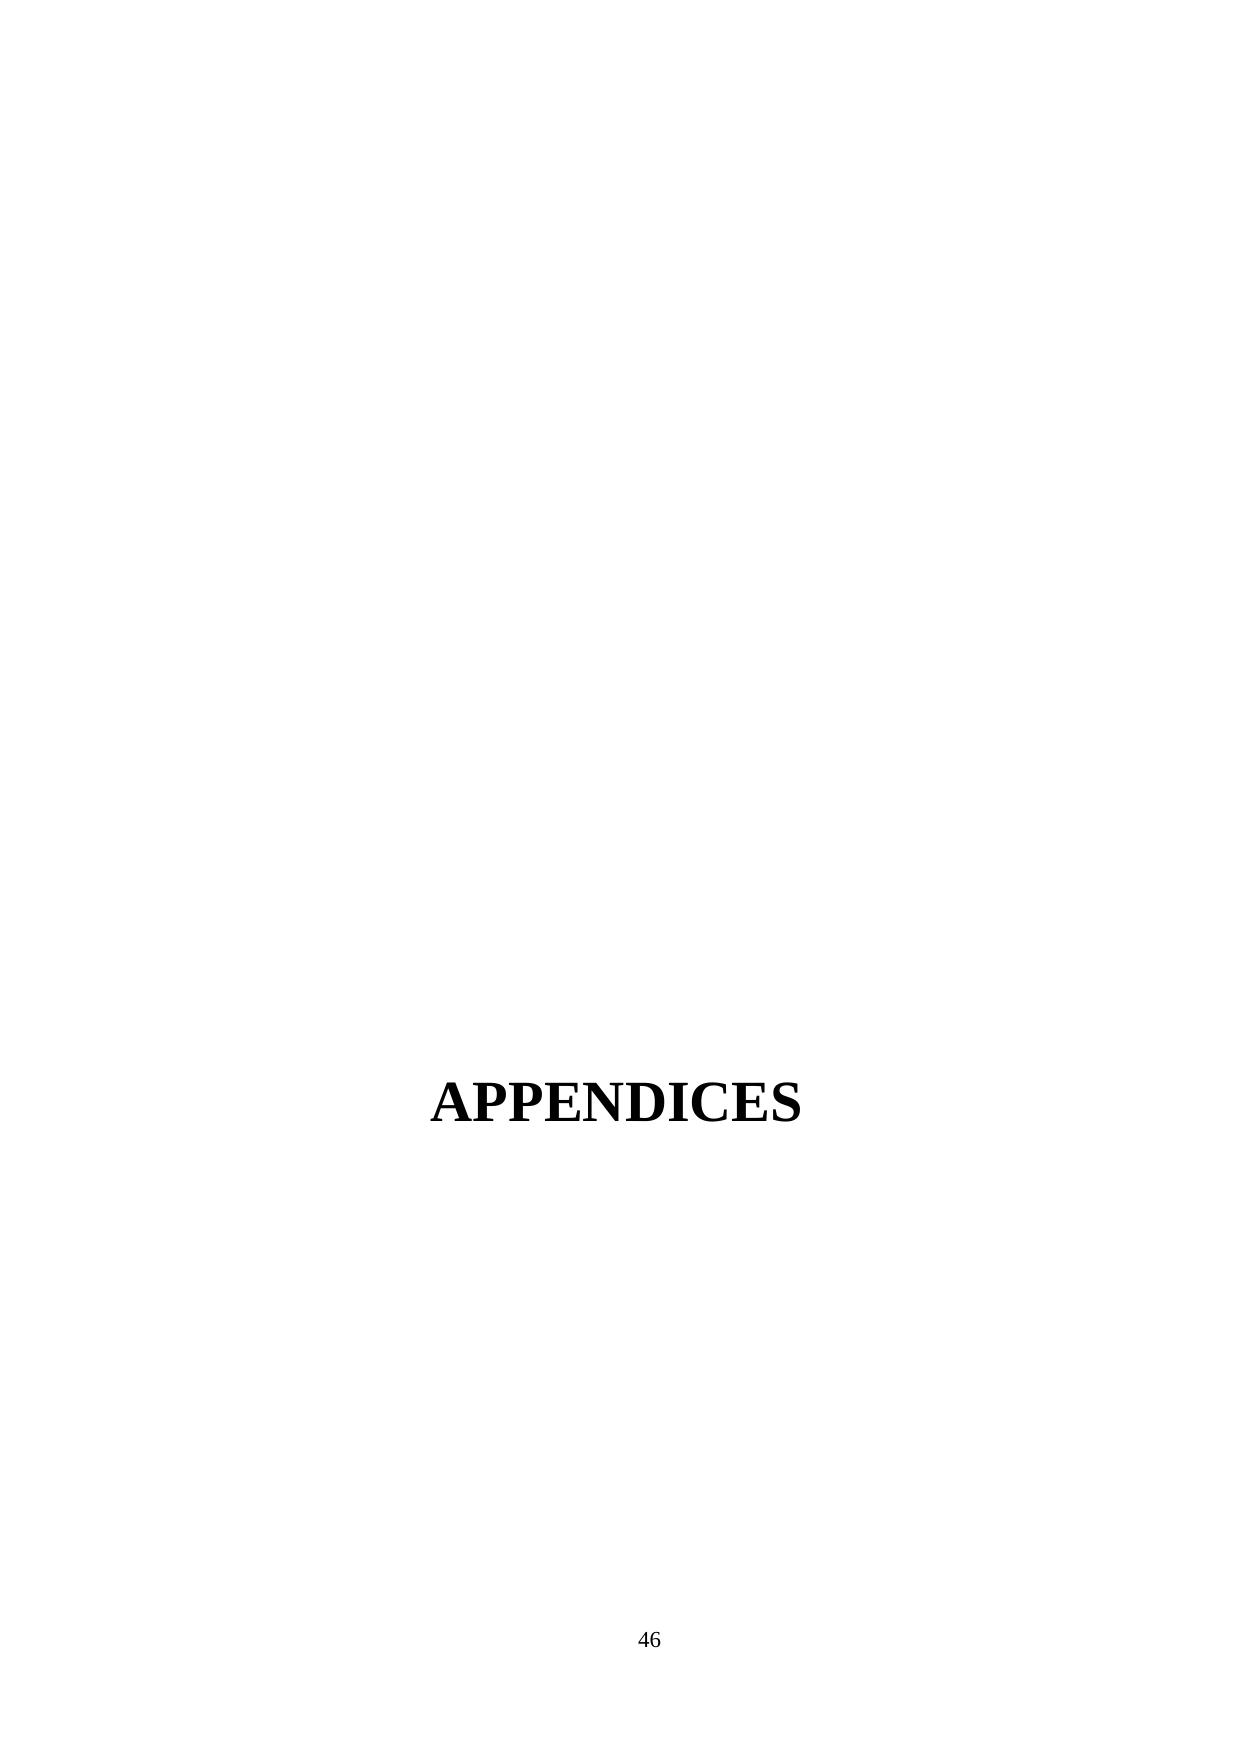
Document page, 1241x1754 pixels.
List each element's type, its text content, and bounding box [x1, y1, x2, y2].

text APPENDICES [130, 1067, 1104, 1134]
